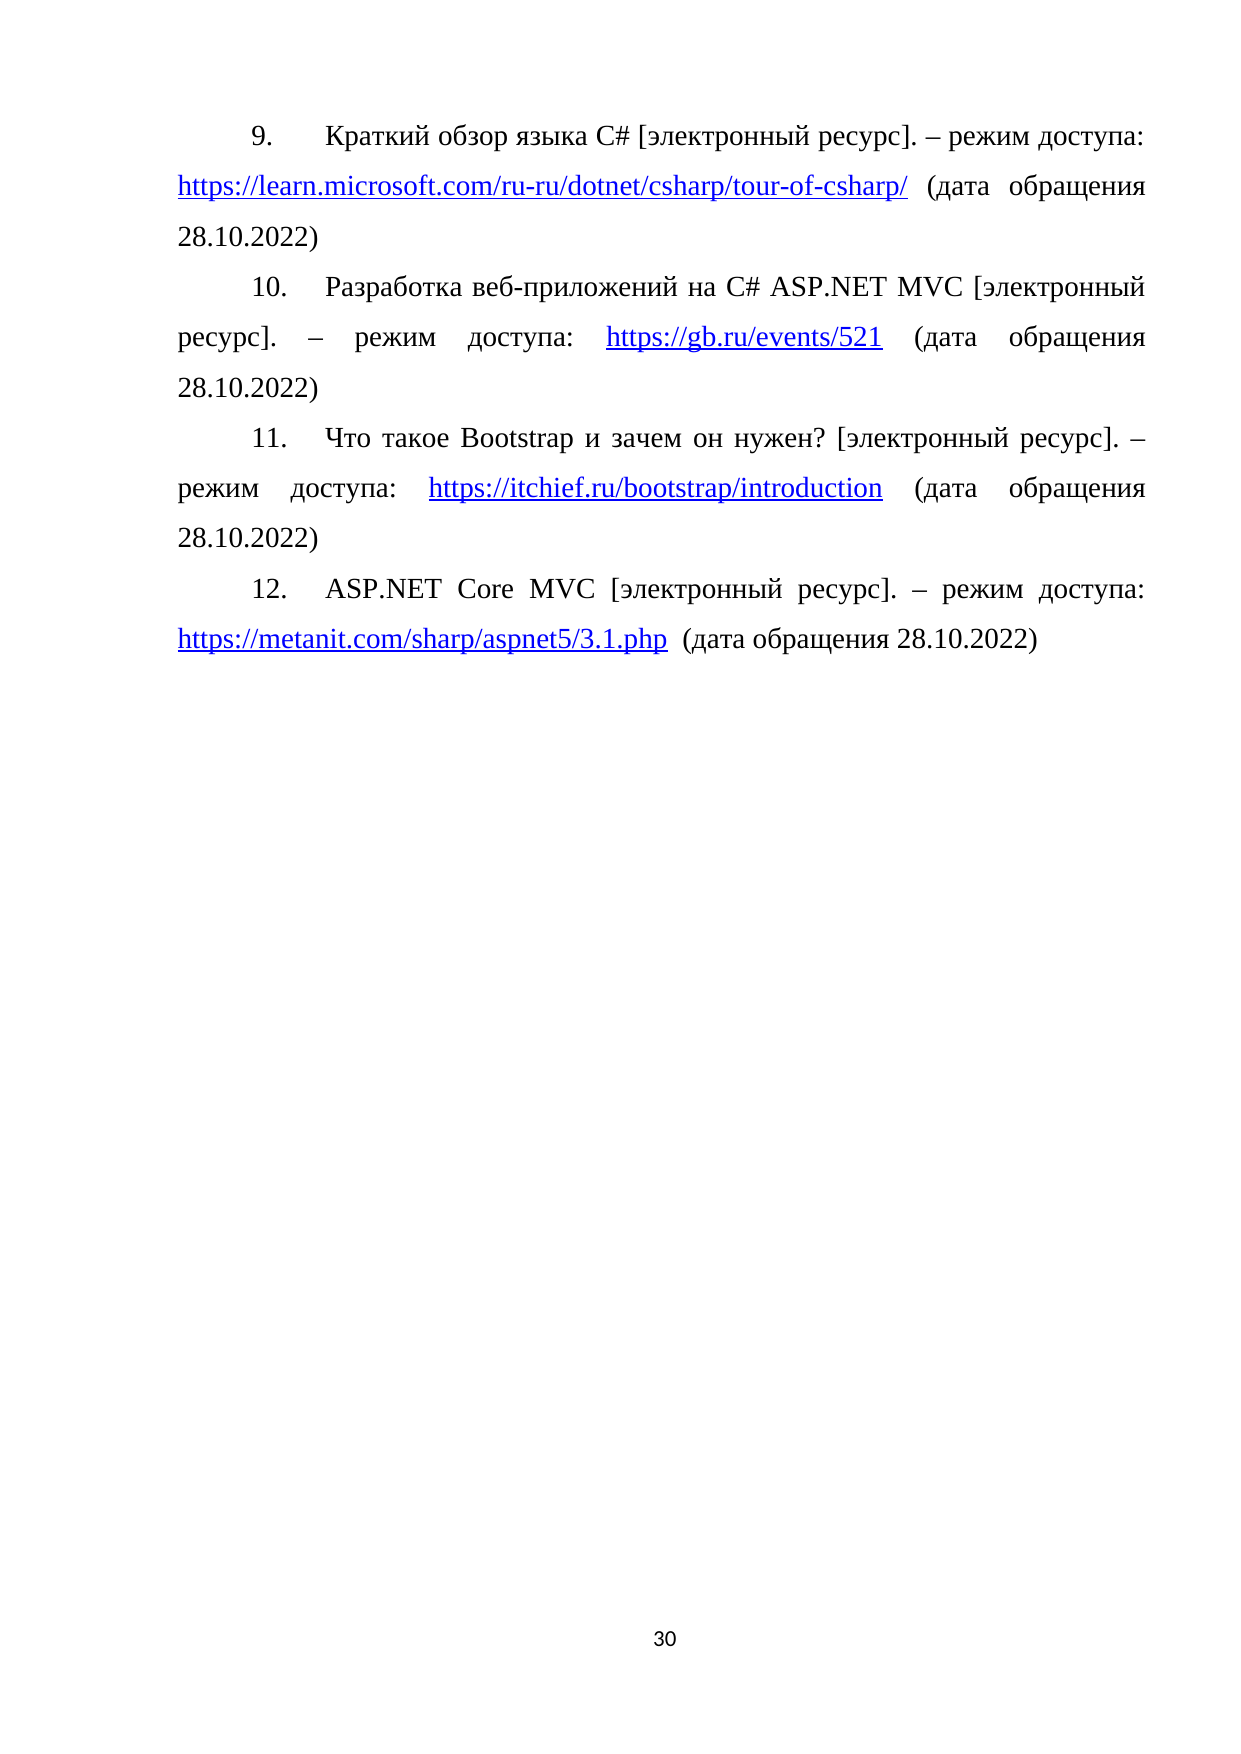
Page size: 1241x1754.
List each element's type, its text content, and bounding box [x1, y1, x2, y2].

list Что такое Bootstrap и зачем он нужен? [электронный ресурс]. – режим доступа: https://itchief.ru/bootstrap/introduction (дата обращения 28.10.2022) [177, 420, 1146, 554]
list Краткий обзор языка C# [электронный ресурс]. – режим доступа: https://learn.microsoft.com/ru-ru/dotnet/csharp/tour-of-csharp/ (дата обращения 28.10.2022) [177, 118, 1146, 252]
list Разработка веб-приложений на C# ASP.NET MVC [электронный ресурс]. – режим доступа: https://gb.ru/events/521 (дата обращения 28.10.2022) [177, 269, 1146, 403]
list ASP.NET Core MVC [электронный ресурс]. – режим доступа: https://metanit.com/sharp/aspnet5/3.1.php (дата обращения 28.10.2022) [177, 571, 1146, 655]
